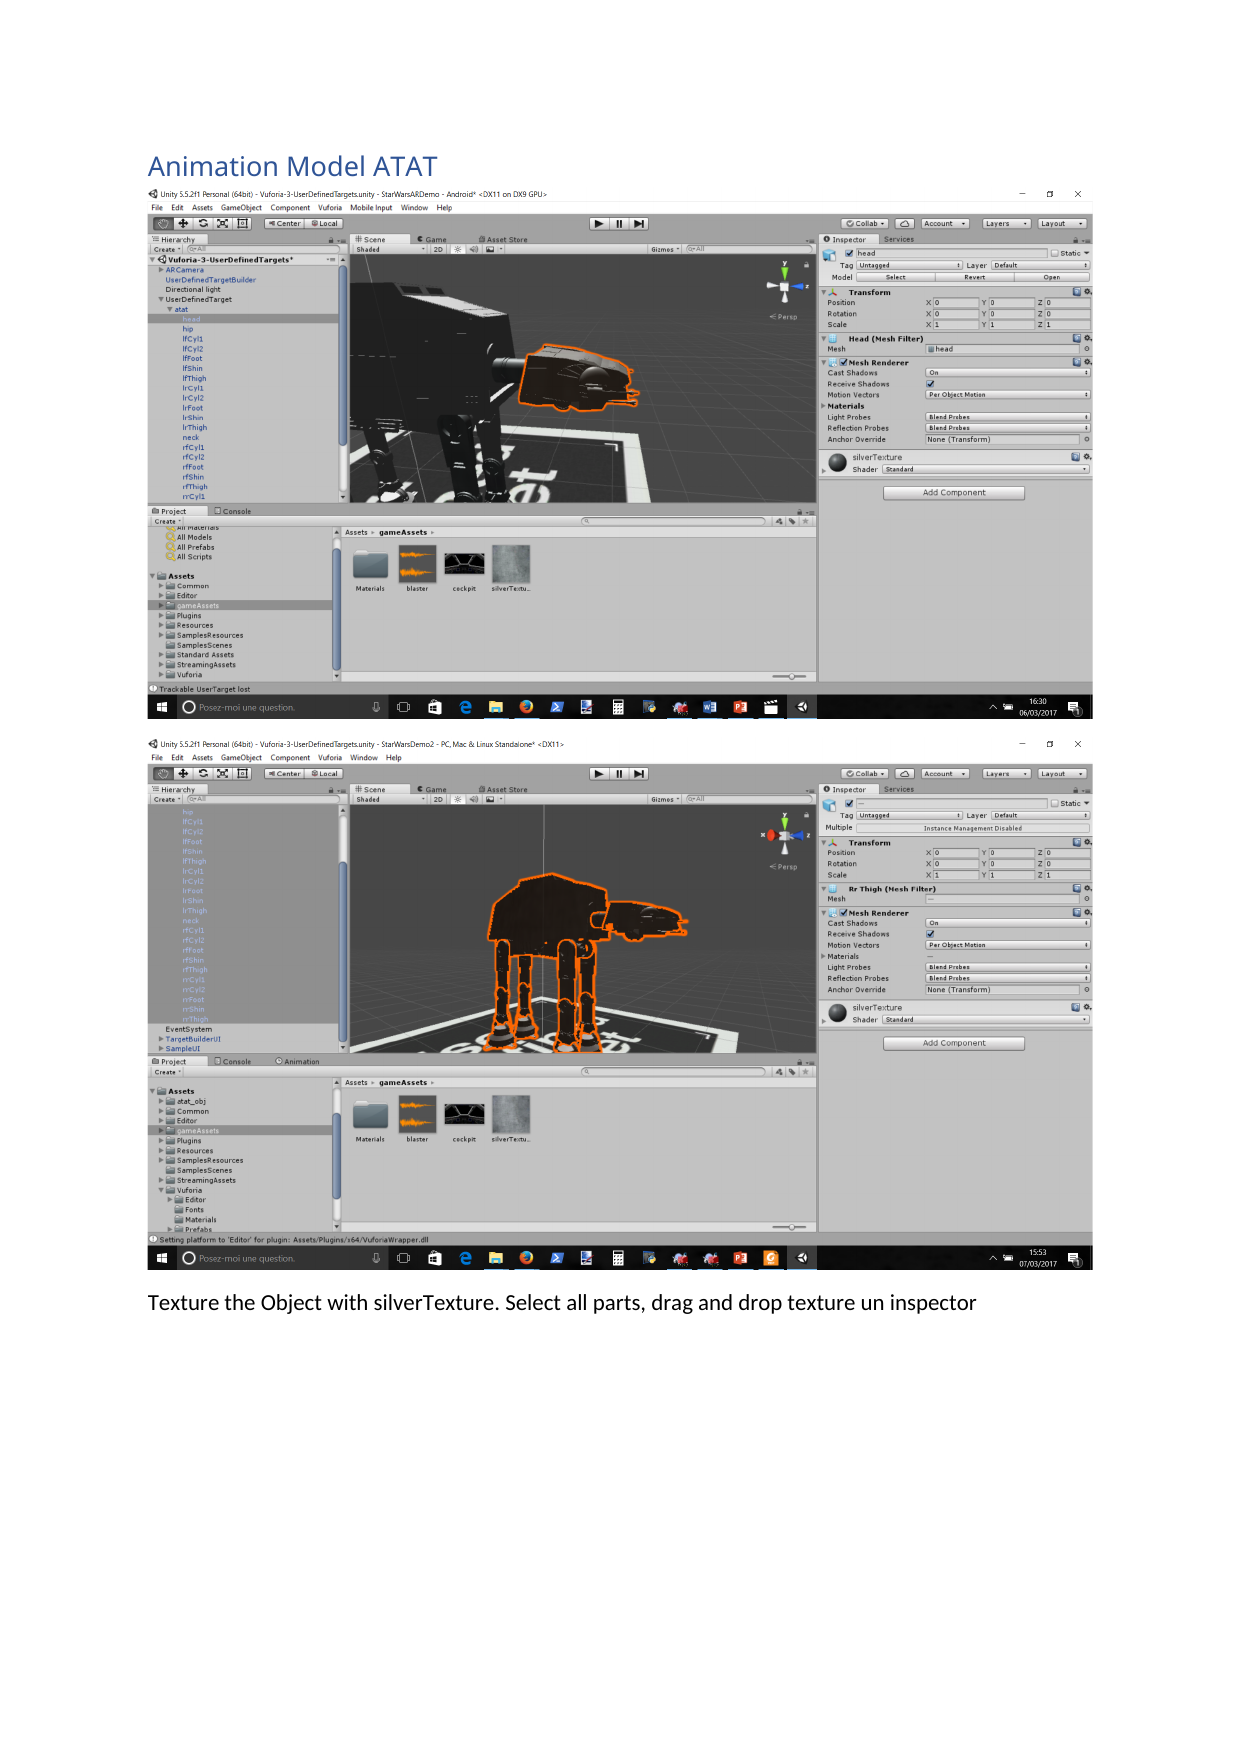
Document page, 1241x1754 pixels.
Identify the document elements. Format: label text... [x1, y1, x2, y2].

picture [147, 737, 1093, 1270]
text Texture the Object with silverTexture. Select all parts, drag and drop texture un inspector [148, 1288, 1093, 1316]
picture [147, 187, 1093, 719]
subtitle Animation Model ATAT [148, 148, 1093, 184]
